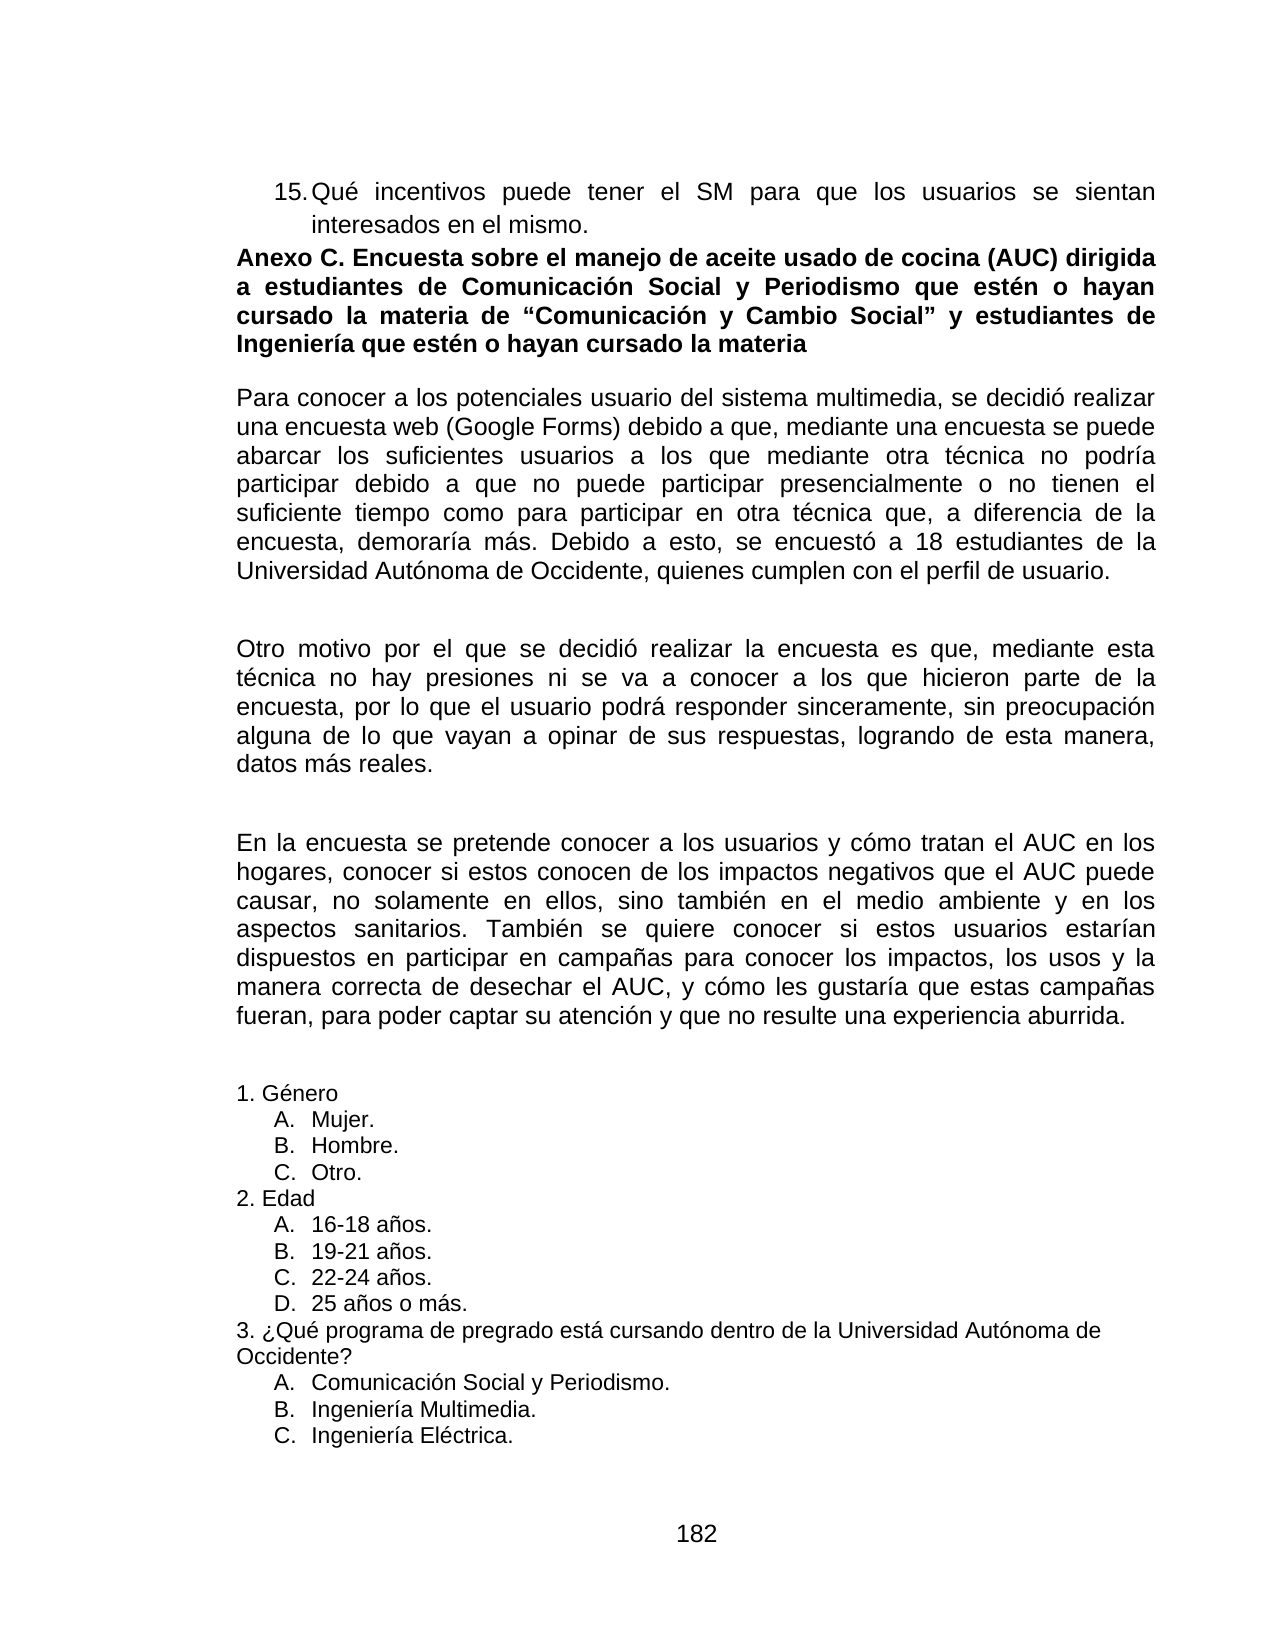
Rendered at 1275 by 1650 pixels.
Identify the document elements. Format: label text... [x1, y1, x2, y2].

text 2. Edad [236, 1185, 1157, 1211]
list Comunicación Social y Periodismo. [274, 1369, 1157, 1396]
list 16-18 años. [274, 1211, 1157, 1238]
list 25 años o más. [274, 1290, 1157, 1317]
text En la encuesta se pretende conocer a los usuarios y cómo tratan el AUC en los hogares, conocer si estos conocen de los impactos negativos que el AUC puede causar, no solamente en ellos, sino también en el medio ambiente y en los aspectos sanitarios. También se quiere conocer si estos usuarios estarían dispuestos en participar en campañas para conocer los impactos, los usos y la manera correcta de desechar el AUC, y cómo les gustaría que estas campañas fueran, para poder captar su atención y que no resulte una experiencia aburrida. [236, 828, 1157, 1029]
list Otro. [274, 1158, 1157, 1185]
list Qué incentivos puede tener el SM para que los usuarios se sientan interesados en el mismo. [274, 177, 1157, 239]
text Para conocer a los potenciales usuario del sistema multimedia, se decidió realizar una encuesta web (Google Forms) debido a que, mediante una encuesta se puede abarcar los suficientes usuarios a los que mediante otra técnica no podría participar debido a que no puede participar presencialmente o no tienen el suficiente tiempo como para participar en otra técnica que, a diferencia de la encuesta, demoraría más. Debido a esto, se encuestó a 18 estudiantes de la Universidad Autónoma de Occidente, quienes cumplen con el perfil de usuario. [236, 383, 1157, 584]
list Ingeniería Eléctrica. [274, 1422, 1157, 1448]
list Ingeniería Multimedia. [274, 1396, 1157, 1422]
text Anexo C. Encuesta sobre el manejo de aceite usado de cocina (AUC) dirigida a estudiantes de Comunicación Social y Periodismo que estén o hayan cursado la materia de “Comunicación y Cambio Social” y estudiantes de Ingeniería que estén o hayan cursado la materia [236, 243, 1157, 358]
list 19-21 años. [274, 1238, 1157, 1264]
list Hombre. [274, 1132, 1157, 1158]
list Mujer. [274, 1106, 1157, 1132]
text 1. Género [236, 1079, 1157, 1106]
list 22-24 años. [274, 1264, 1157, 1290]
text 3. ¿Qué programa de pregrado está cursando dentro de la Universidad Autónoma de Occidente? [236, 1317, 1157, 1369]
text Otro motivo por el que se decidió realizar la encuesta es que, mediante esta técnica no hay presiones ni se va a conocer a los que hicieron parte de la encuesta, por lo que el usuario podrá responder sinceramente, sin preocupación alguna de lo que vayan a opinar de sus respuestas, logrando de esta manera, datos más reales. [236, 634, 1157, 778]
